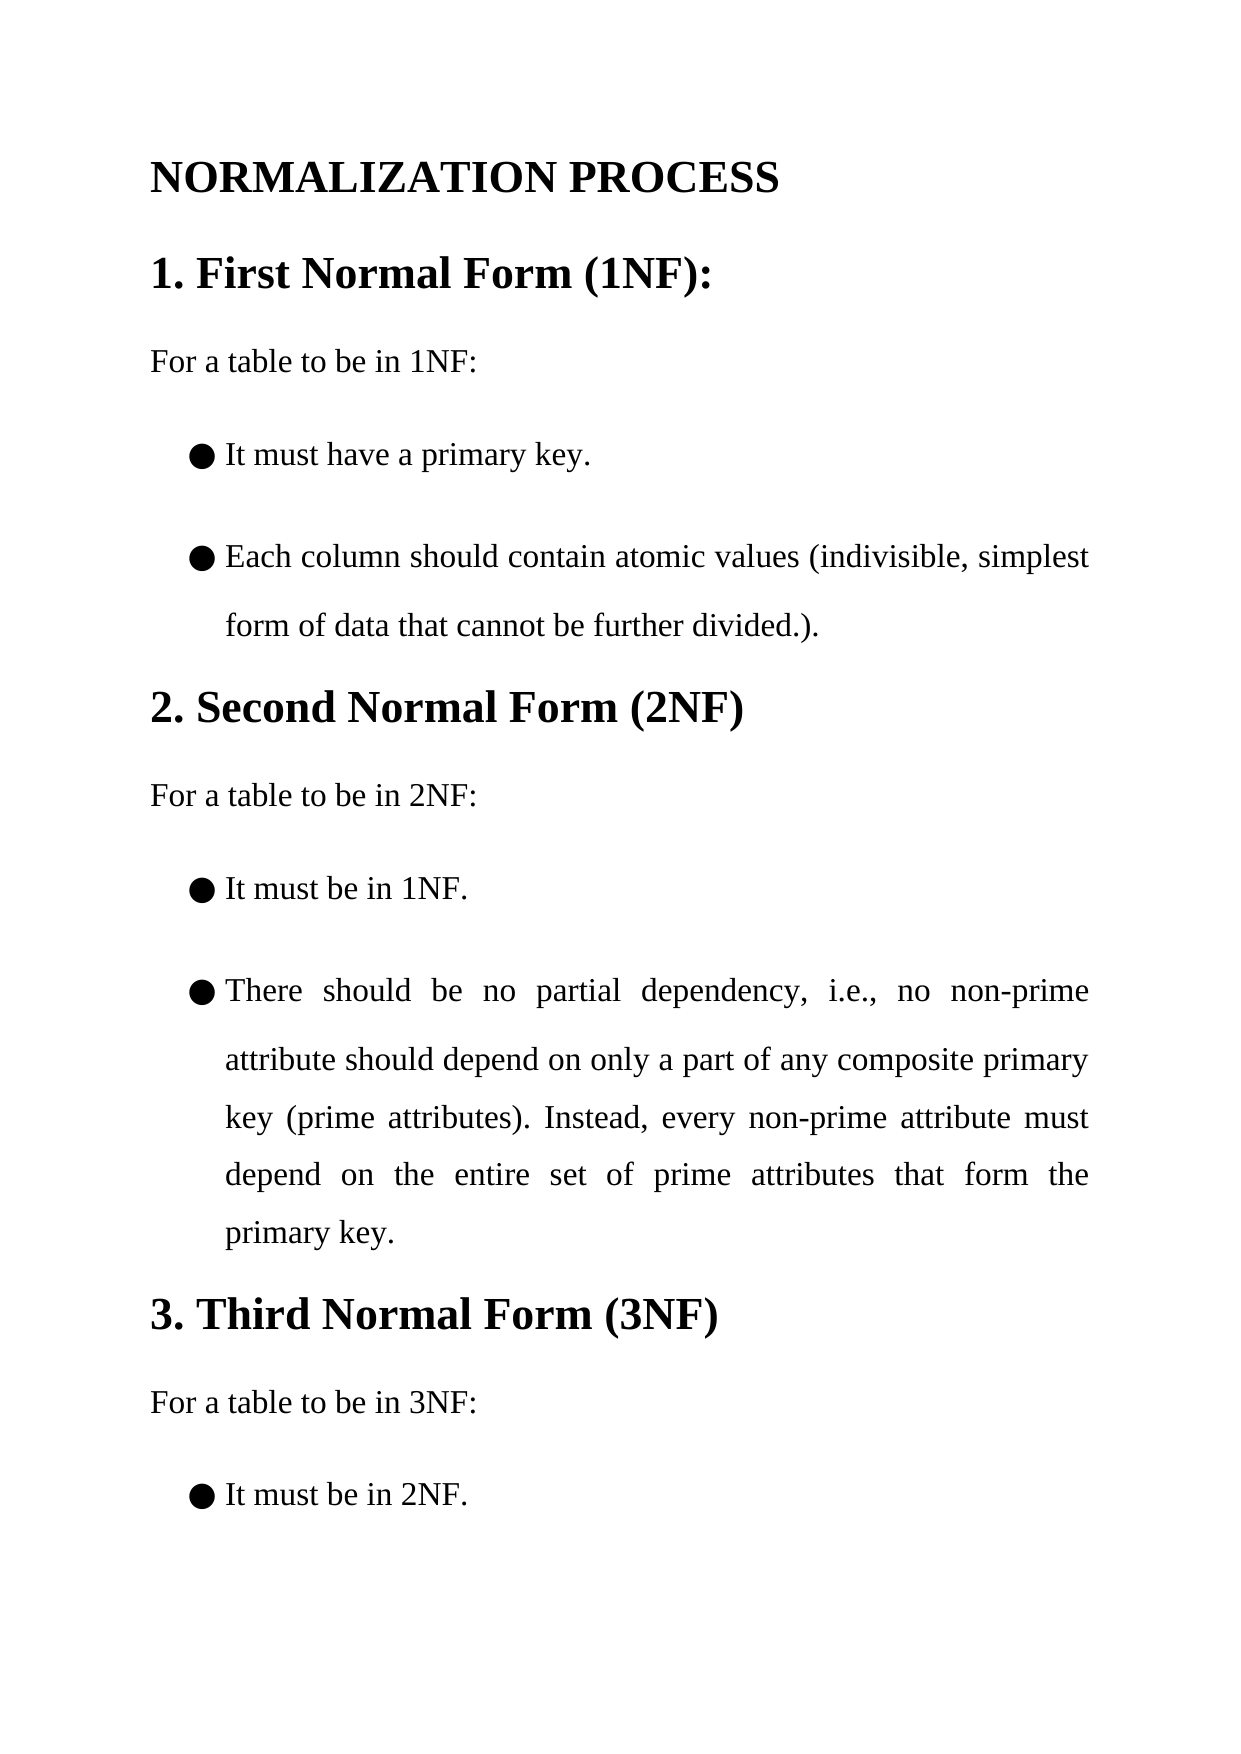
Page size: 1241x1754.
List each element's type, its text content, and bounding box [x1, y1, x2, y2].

list Each column should contain atomic values (indivisible, simplest form of data that cannot be further divided.). [187, 518, 1090, 644]
text 3. Third Normal Form (3NF) [150, 1286, 1090, 1339]
list It must be in 2NF. [187, 1456, 1090, 1524]
text For a table to be in 1NF: [150, 341, 1090, 380]
list It must be in 1NF. [187, 850, 1090, 918]
list There should be no partial dependency, i.e., no non-prime attribute should depend on only a part of any composite primary key (prime attributes). Instead, every non-prime attribute must depend on the entire set of prime attributes that form the primary key. [187, 952, 1090, 1251]
text 2. Second Normal Form (2NF) [150, 680, 1090, 732]
text For a table to be in 2NF: [150, 776, 1090, 814]
text For a table to be in 3NF: [150, 1382, 1090, 1420]
list It must have a primary key. [187, 416, 1090, 484]
text NORMALIZATION PROCESS [150, 150, 1090, 203]
text 1. First Normal Form (1NF): [150, 246, 1090, 298]
